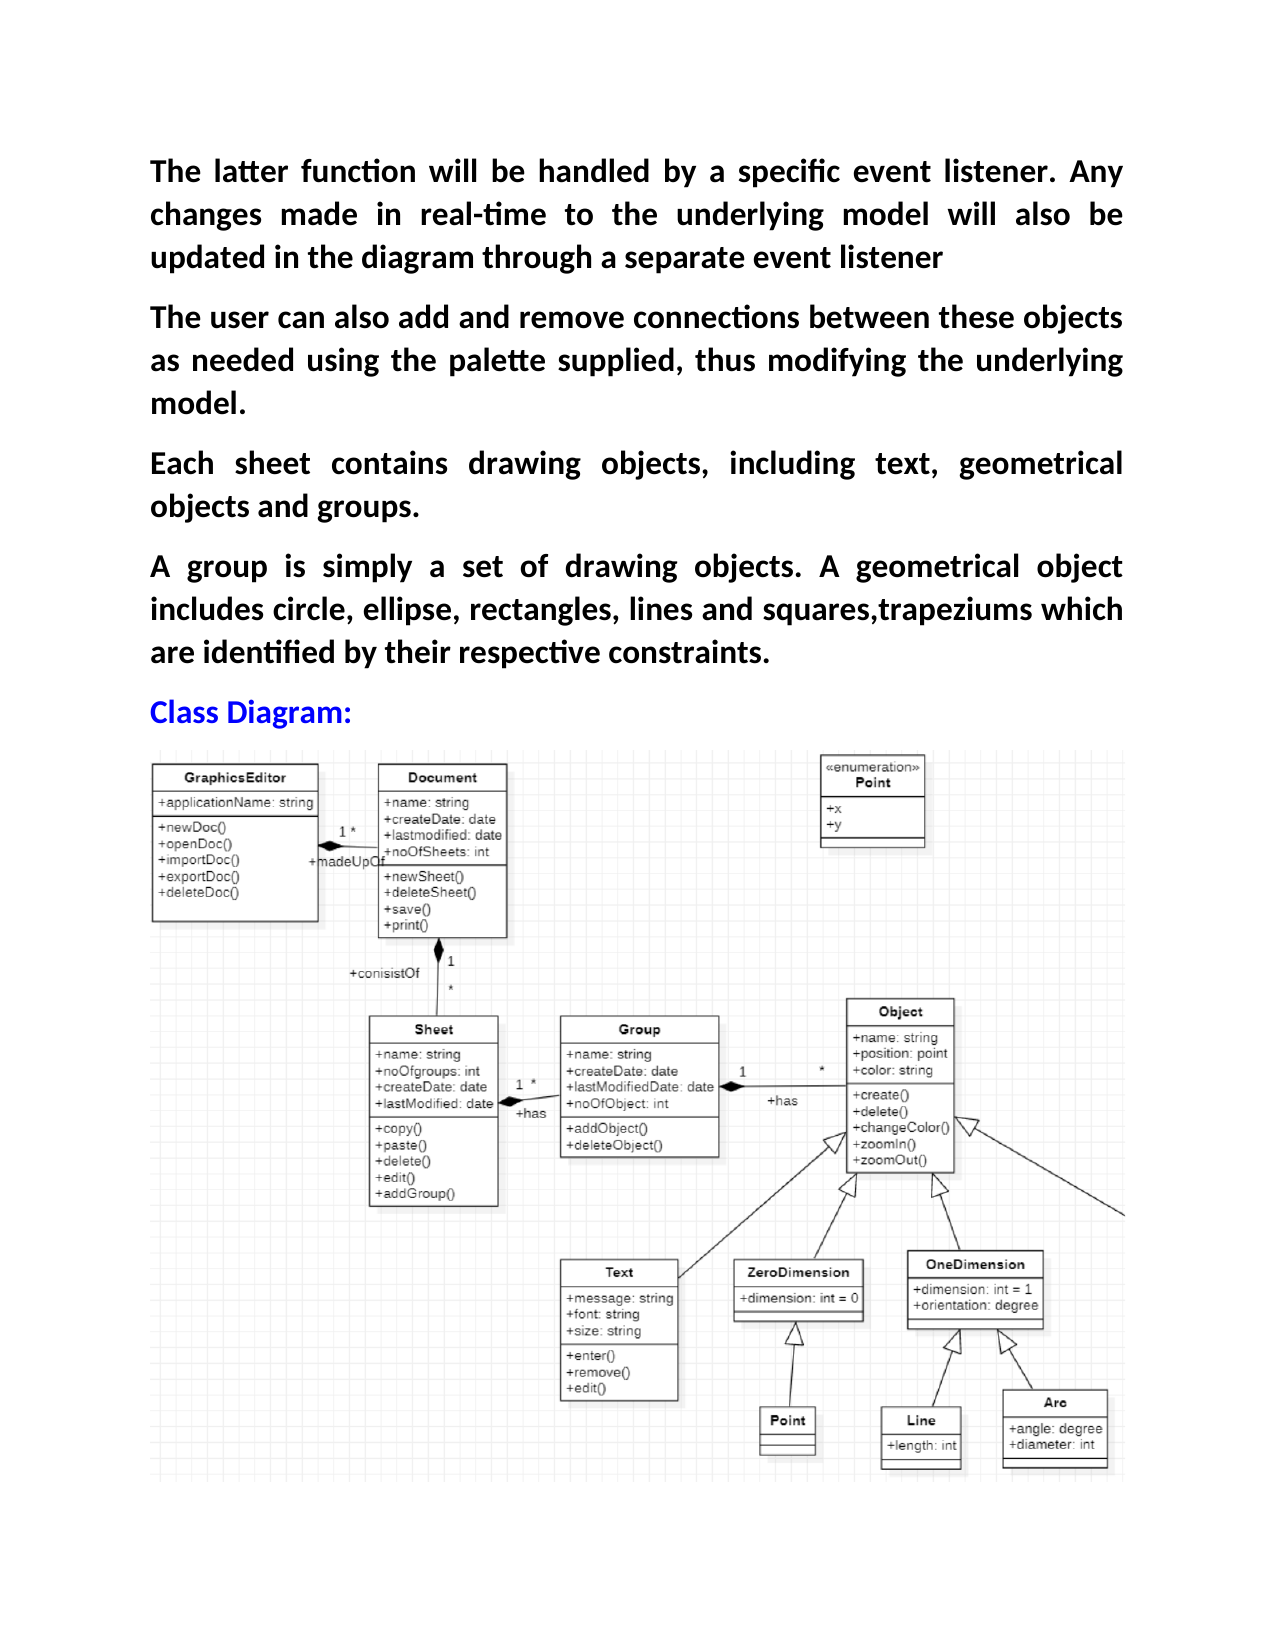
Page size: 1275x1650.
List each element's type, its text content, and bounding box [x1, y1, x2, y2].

text Class Diagram: [150, 691, 1125, 732]
text A group is simply a set of drawing objects. A geometrical object includes circle, ellipse, rectangles, lines and squares,trapeziums which are identified by their respective constraints. [150, 545, 1125, 672]
text The latter function will be handled by a specific event listener. Any changes made in real-time to the underlying model will also be updated in the diagram through a separate event listener [150, 150, 1125, 277]
text The user can also add and remove connections between these objects as needed using the palette supplied, thus modifying the underlying model. [150, 296, 1125, 423]
picture [150, 750, 1125, 1482]
text Each sheet contains drawing objects, including text, geometrical objects and groups. [150, 442, 1125, 526]
